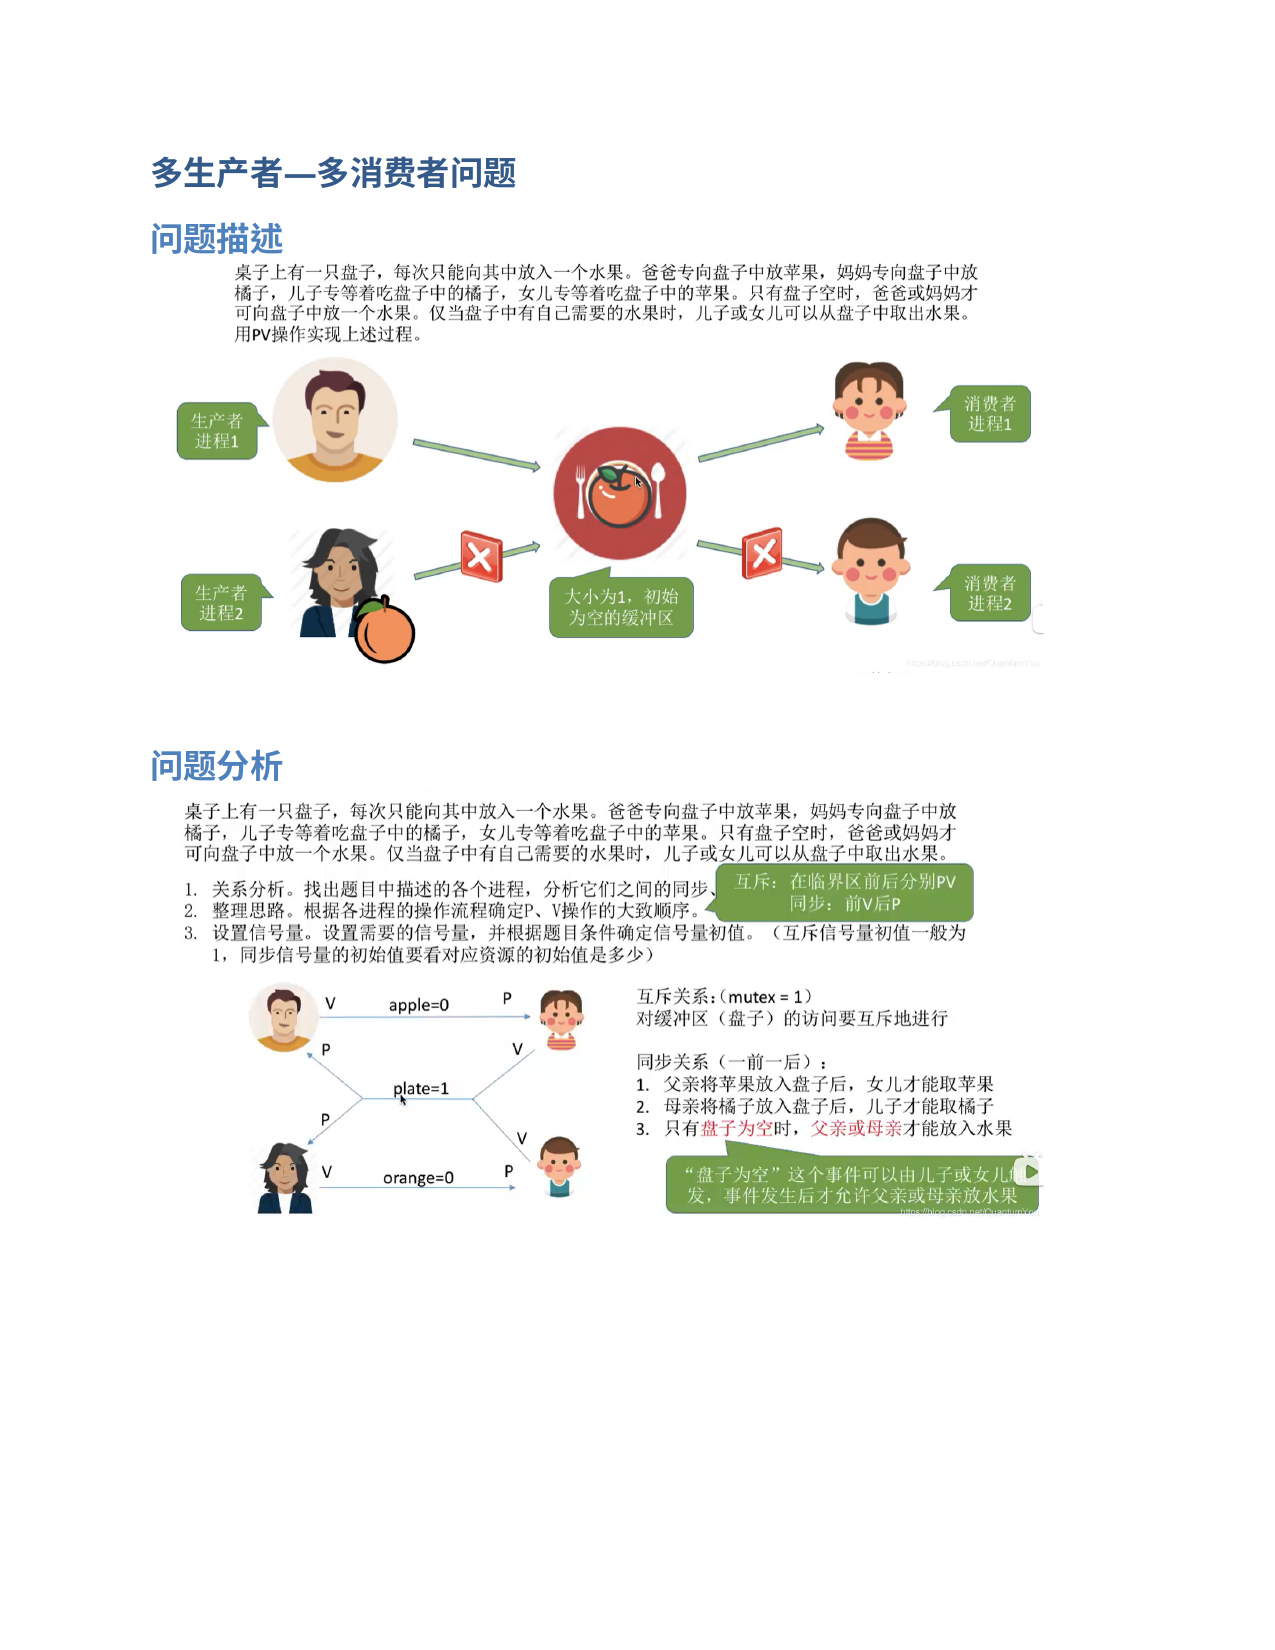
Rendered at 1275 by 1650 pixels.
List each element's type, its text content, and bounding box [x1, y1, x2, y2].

picture [168, 261, 1044, 673]
subtitle 多生产者—多消费者问题 [150, 150, 1125, 195]
picture [168, 788, 1044, 1223]
subtitle 问题分析 [150, 743, 1125, 788]
subtitle 问题描述 [150, 216, 1125, 262]
